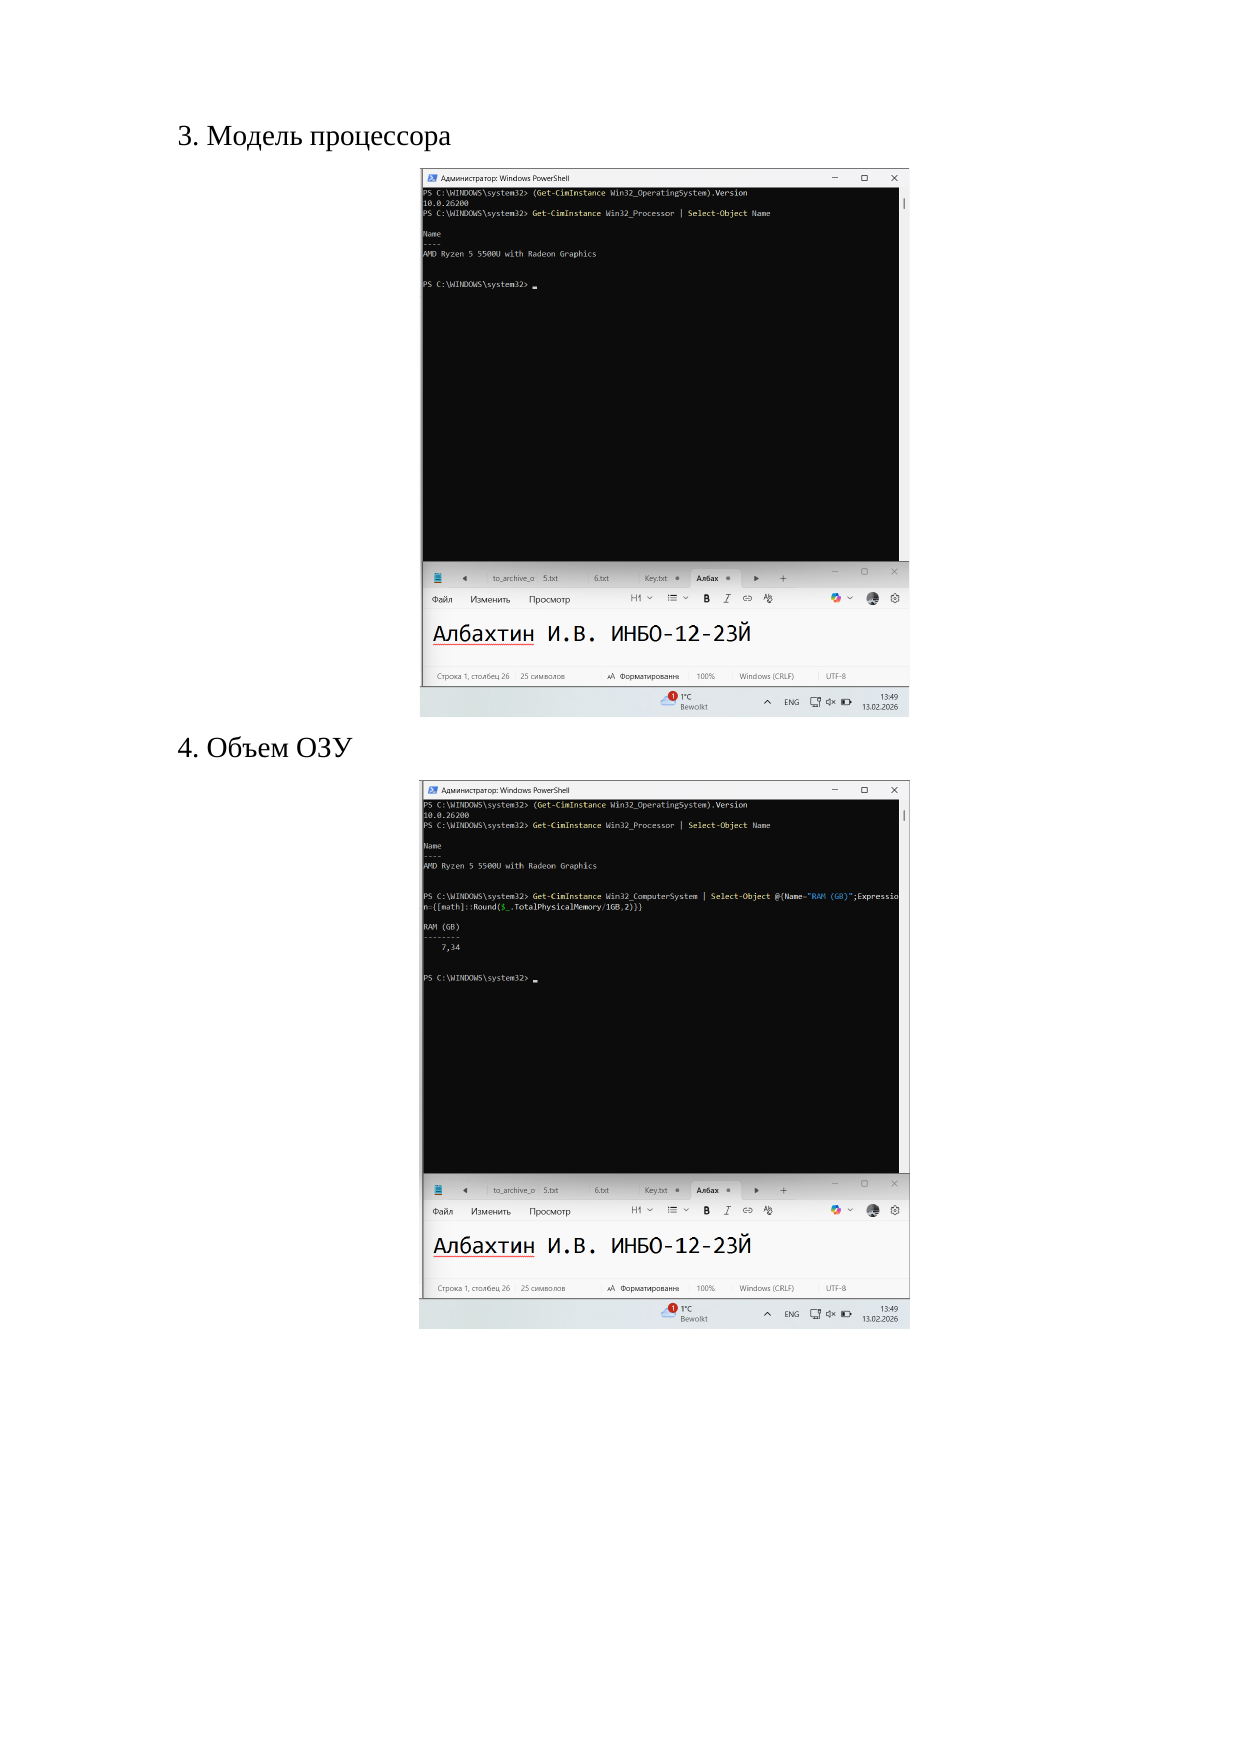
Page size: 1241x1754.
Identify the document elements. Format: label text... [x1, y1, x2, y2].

picture [419, 780, 910, 1329]
text 4. Объем ОЗУ [177, 731, 1152, 764]
picture [419, 168, 910, 717]
text 3. Модель процессора [177, 118, 1152, 152]
